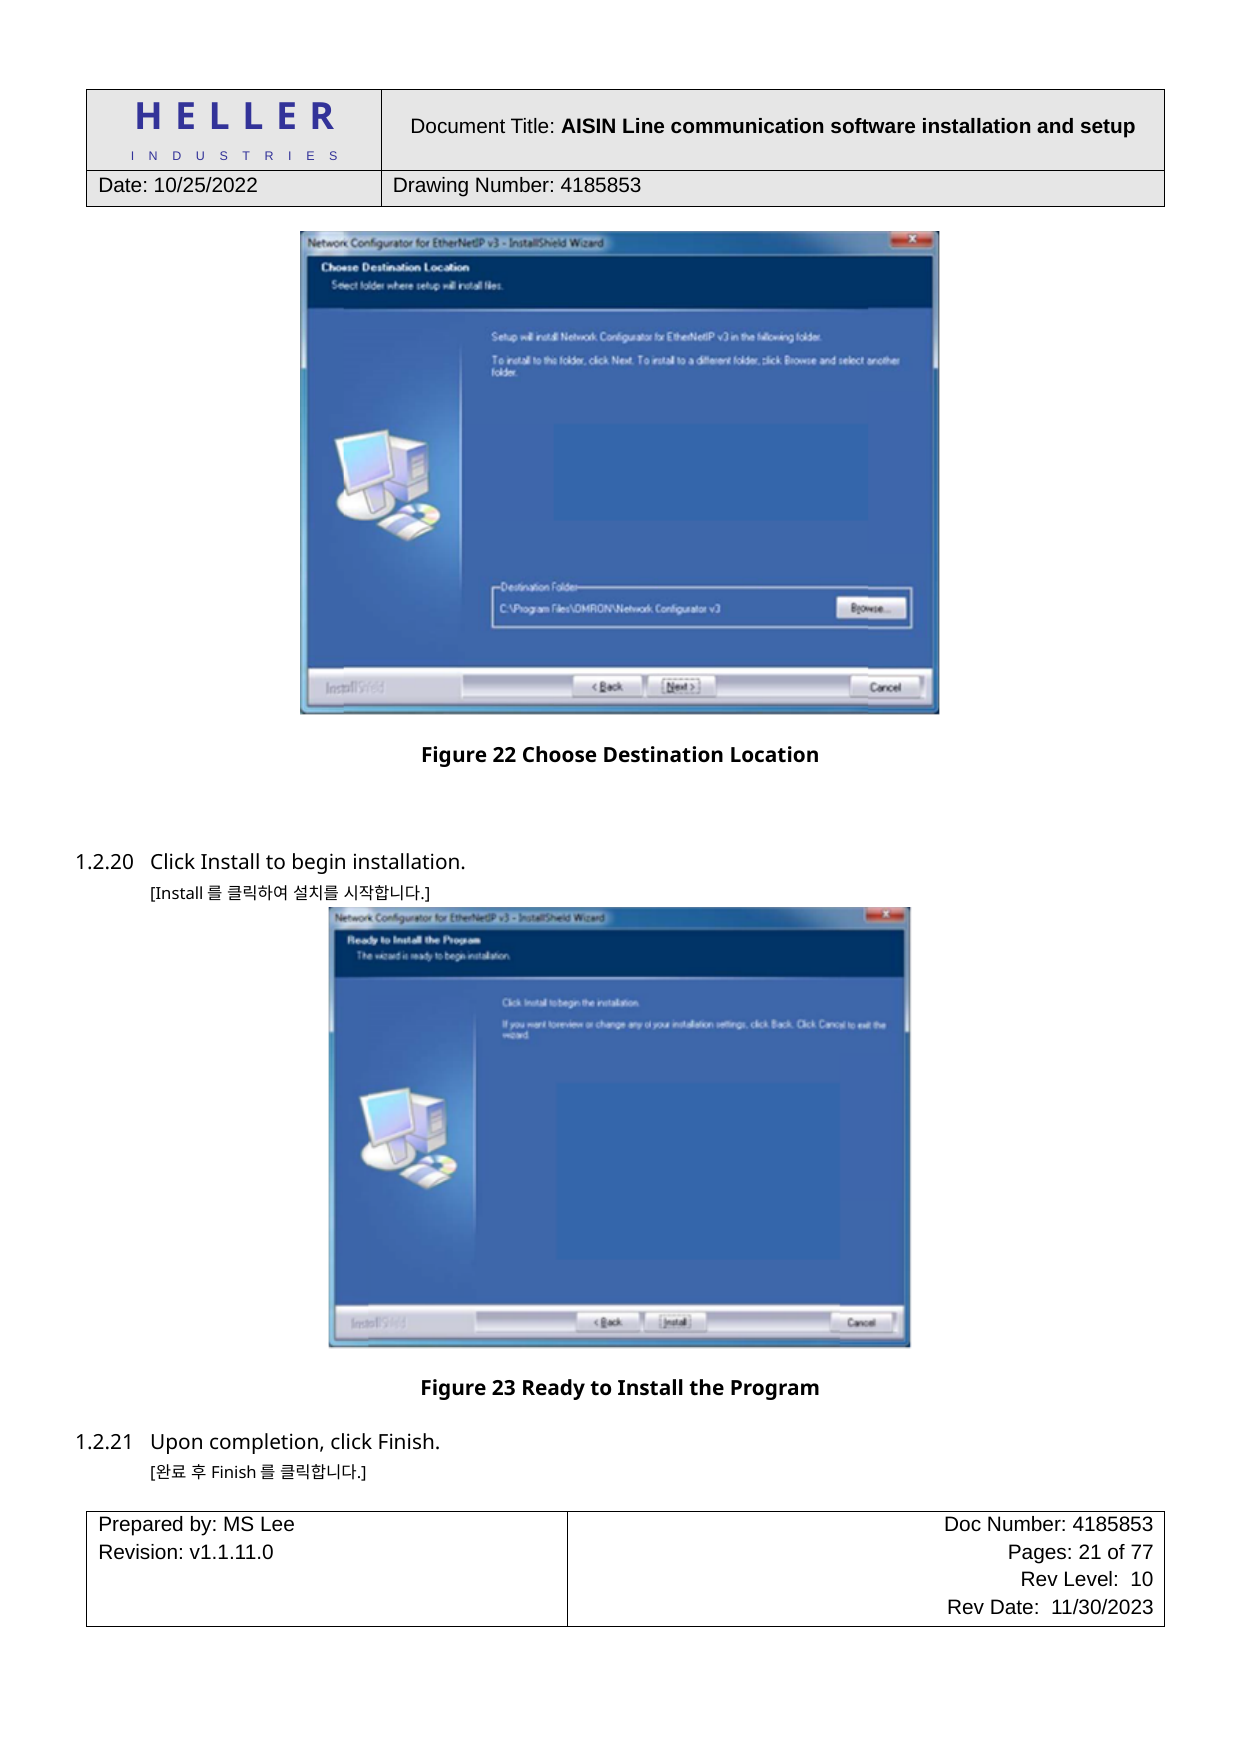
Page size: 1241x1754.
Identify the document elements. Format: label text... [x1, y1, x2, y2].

picture [300, 231, 941, 716]
subtitle Upon completion, click Finish. [75, 1427, 1165, 1455]
picture [328, 907, 912, 1349]
text Figure 23 Ready to Install the Program [75, 1373, 1165, 1402]
subtitle Click Install to begin installation. [75, 847, 1165, 876]
text Figure 22 Choose Destination Location [75, 740, 1165, 769]
list [완료 후 Finish를 클릭합니다.] [150, 1459, 1165, 1484]
list [Install를 클릭하여 설치를 시작합니다.] [150, 880, 1165, 904]
